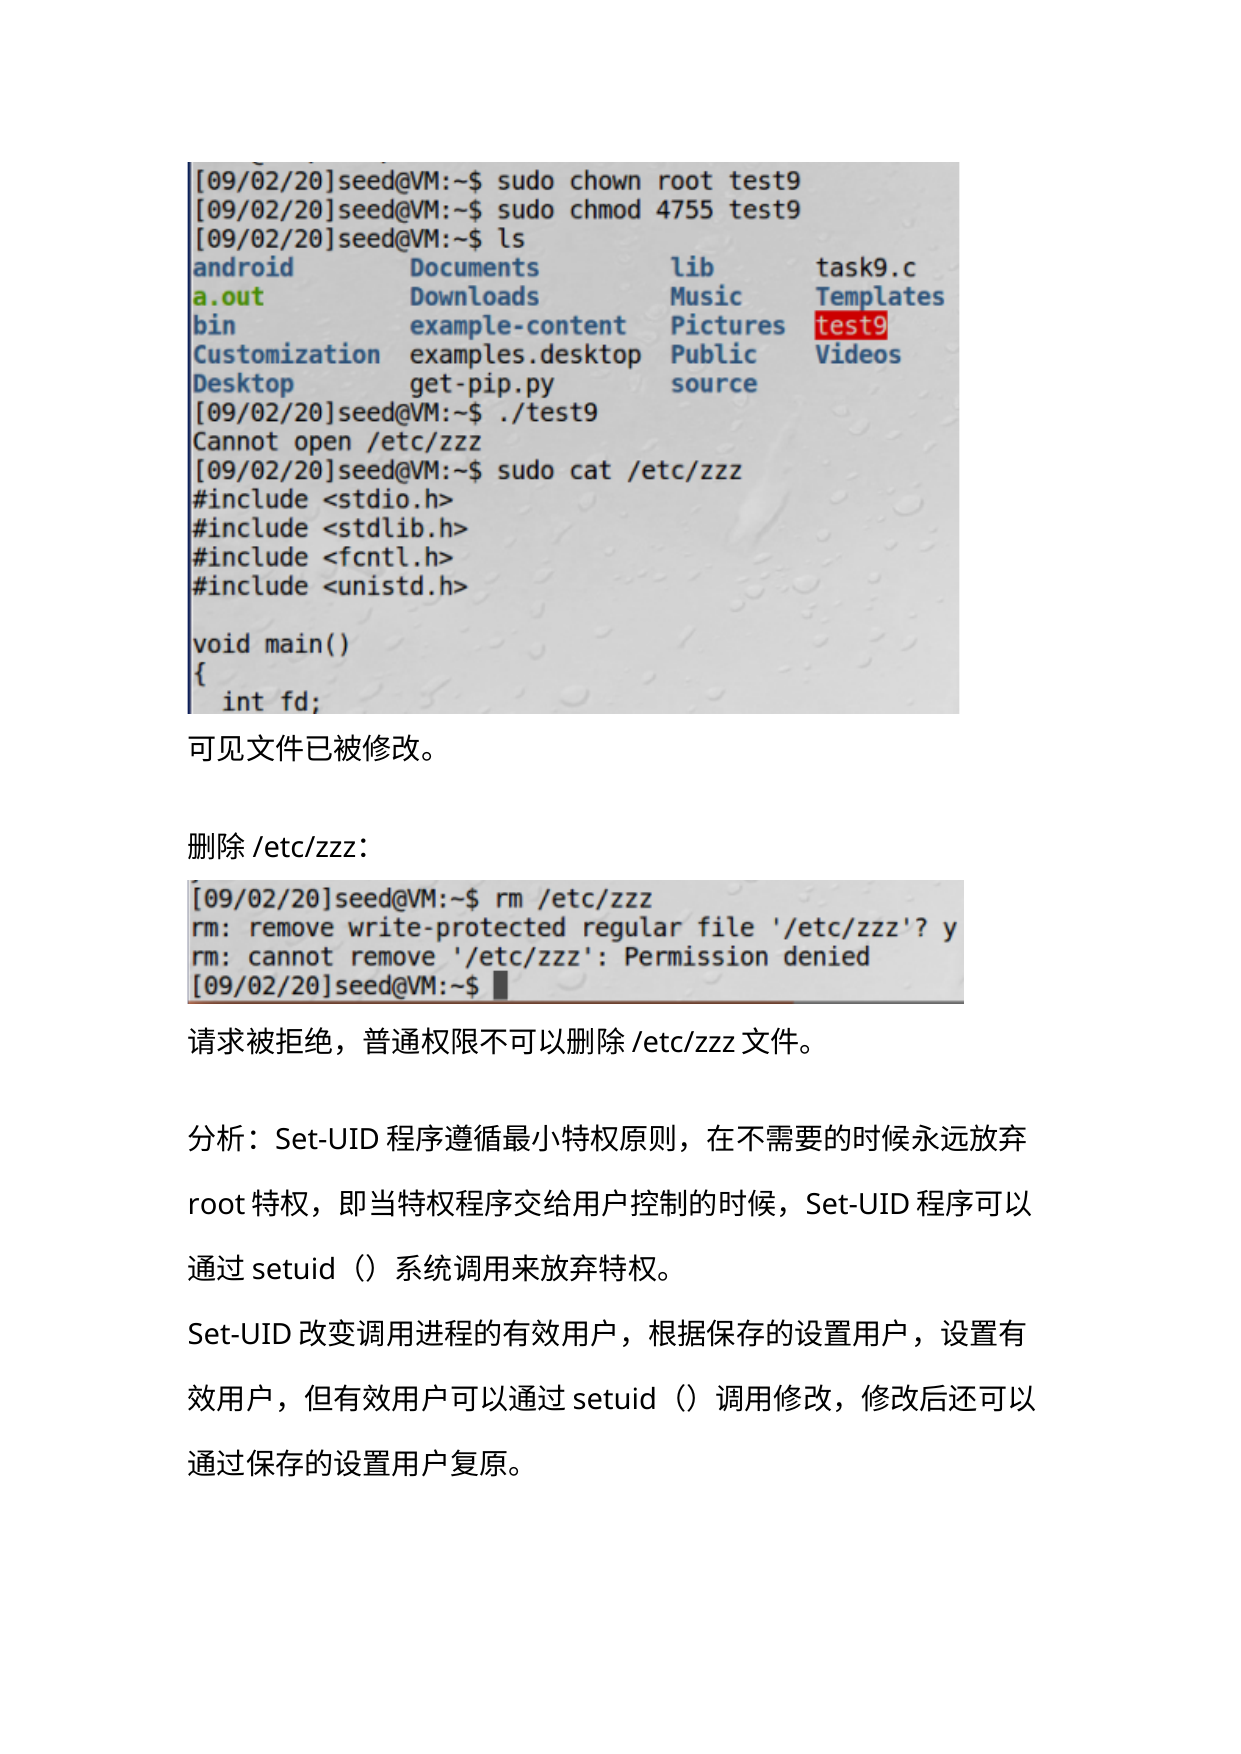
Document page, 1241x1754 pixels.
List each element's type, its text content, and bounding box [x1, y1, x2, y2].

picture [187, 162, 960, 714]
text 分析：Set-UID程序遵循最小特权原则，在不需要的时候永远放弃root特权，即当特权程序交给用户控制的时候，Set-UID程序可以通过setuid（）系统调用来放弃特权。 [187, 1104, 1053, 1299]
text 可见文件已被修改。 [187, 714, 1053, 779]
text 删除 /etc/zzz： [187, 812, 1053, 877]
text Set-UID改变调用进程的有效用户，根据保存的设置用户，设置有效用户，但有效用户可以通过setuid（）调用修改，修改后还可以通过保存的设置用户复原。 [187, 1299, 1053, 1494]
picture [187, 880, 964, 1004]
text 请求被拒绝，普通权限不可以删除 /etc/zzz文件。 [187, 1007, 1053, 1072]
